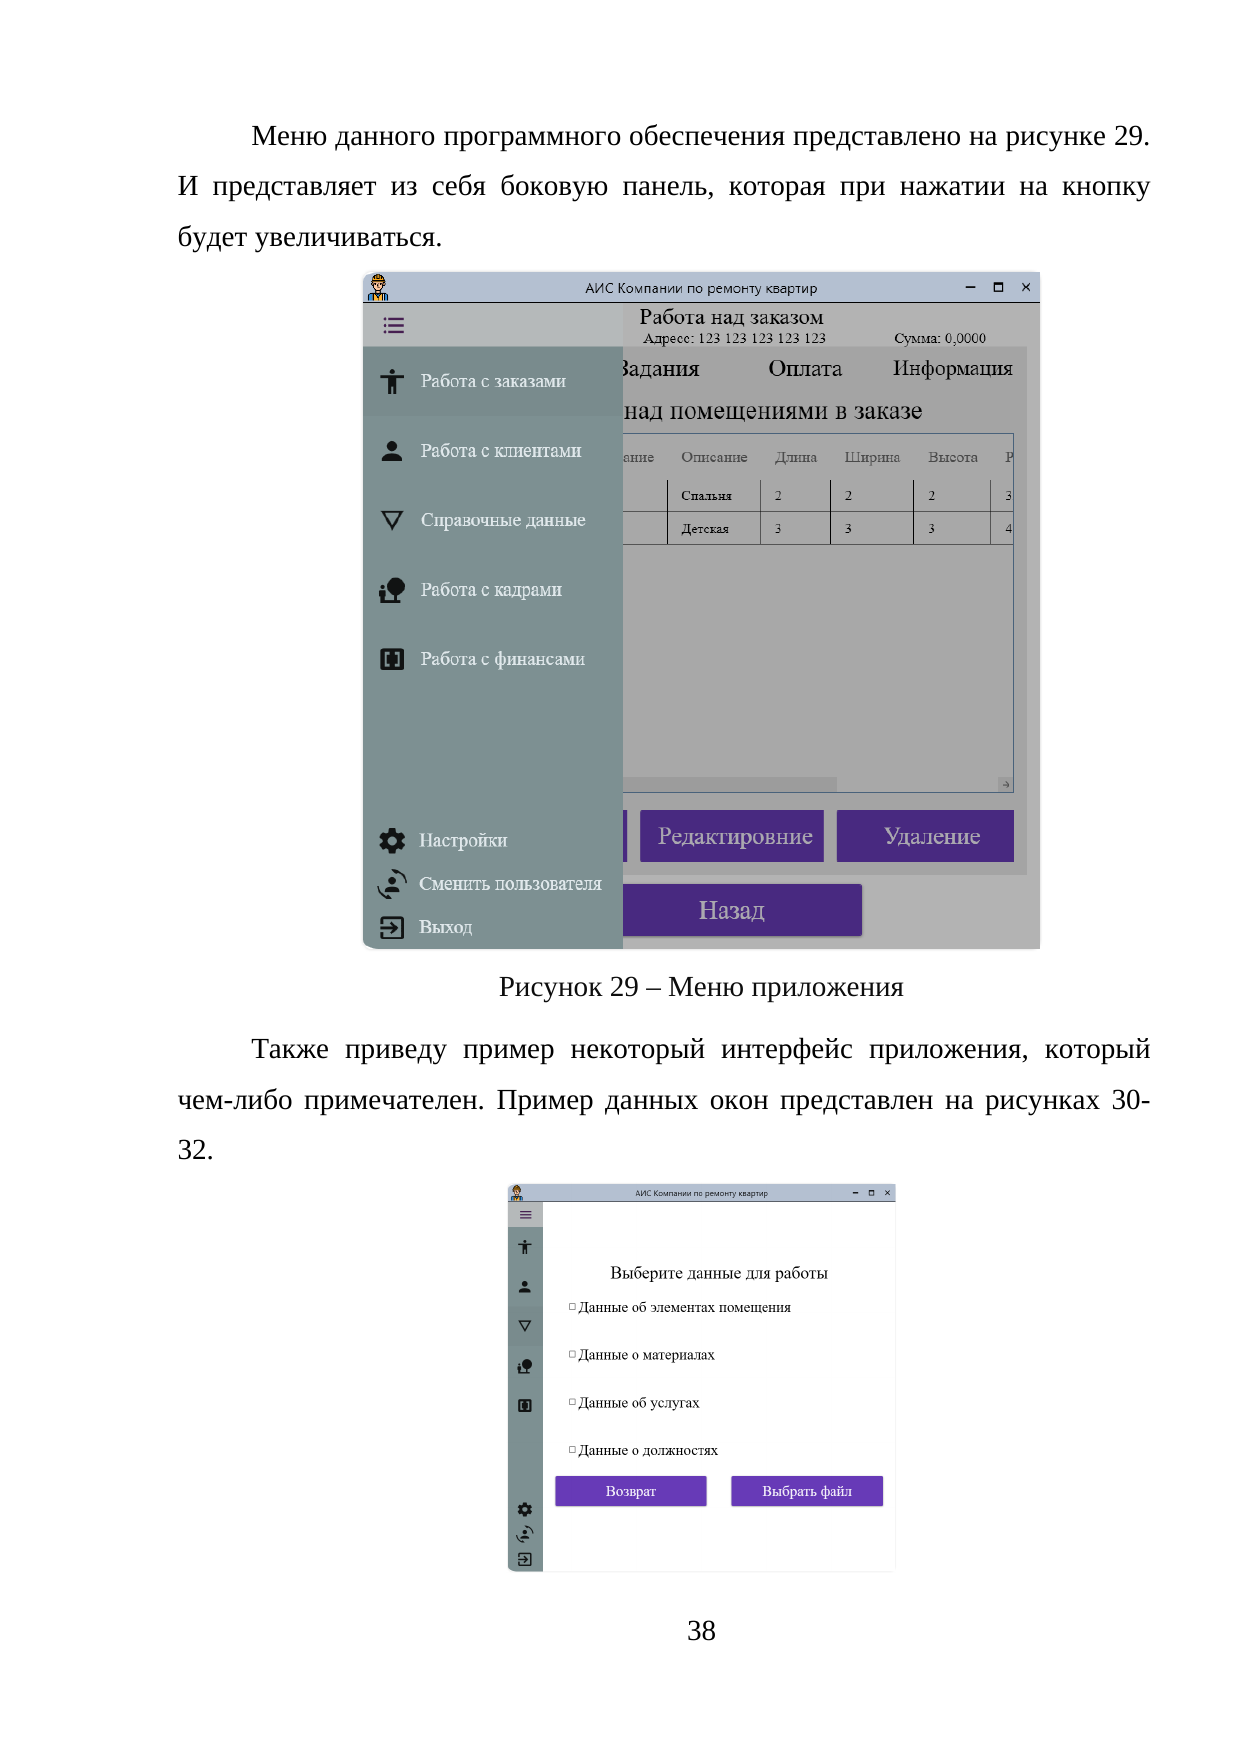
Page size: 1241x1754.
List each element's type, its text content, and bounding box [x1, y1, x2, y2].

text Меню данного программного обеспечения представлено на рисунке 29. И представляет из себя боковую панель, которая при нажатии на кнопку будет увеличиваться. [177, 118, 1152, 252]
text Также приведу пример некоторый интерфейс приложения, который чем-либо примечателен. Пример данных окон представлен на рисунках 30-32. [177, 1031, 1152, 1166]
picture [360, 269, 1043, 952]
picture [506, 1182, 897, 1573]
